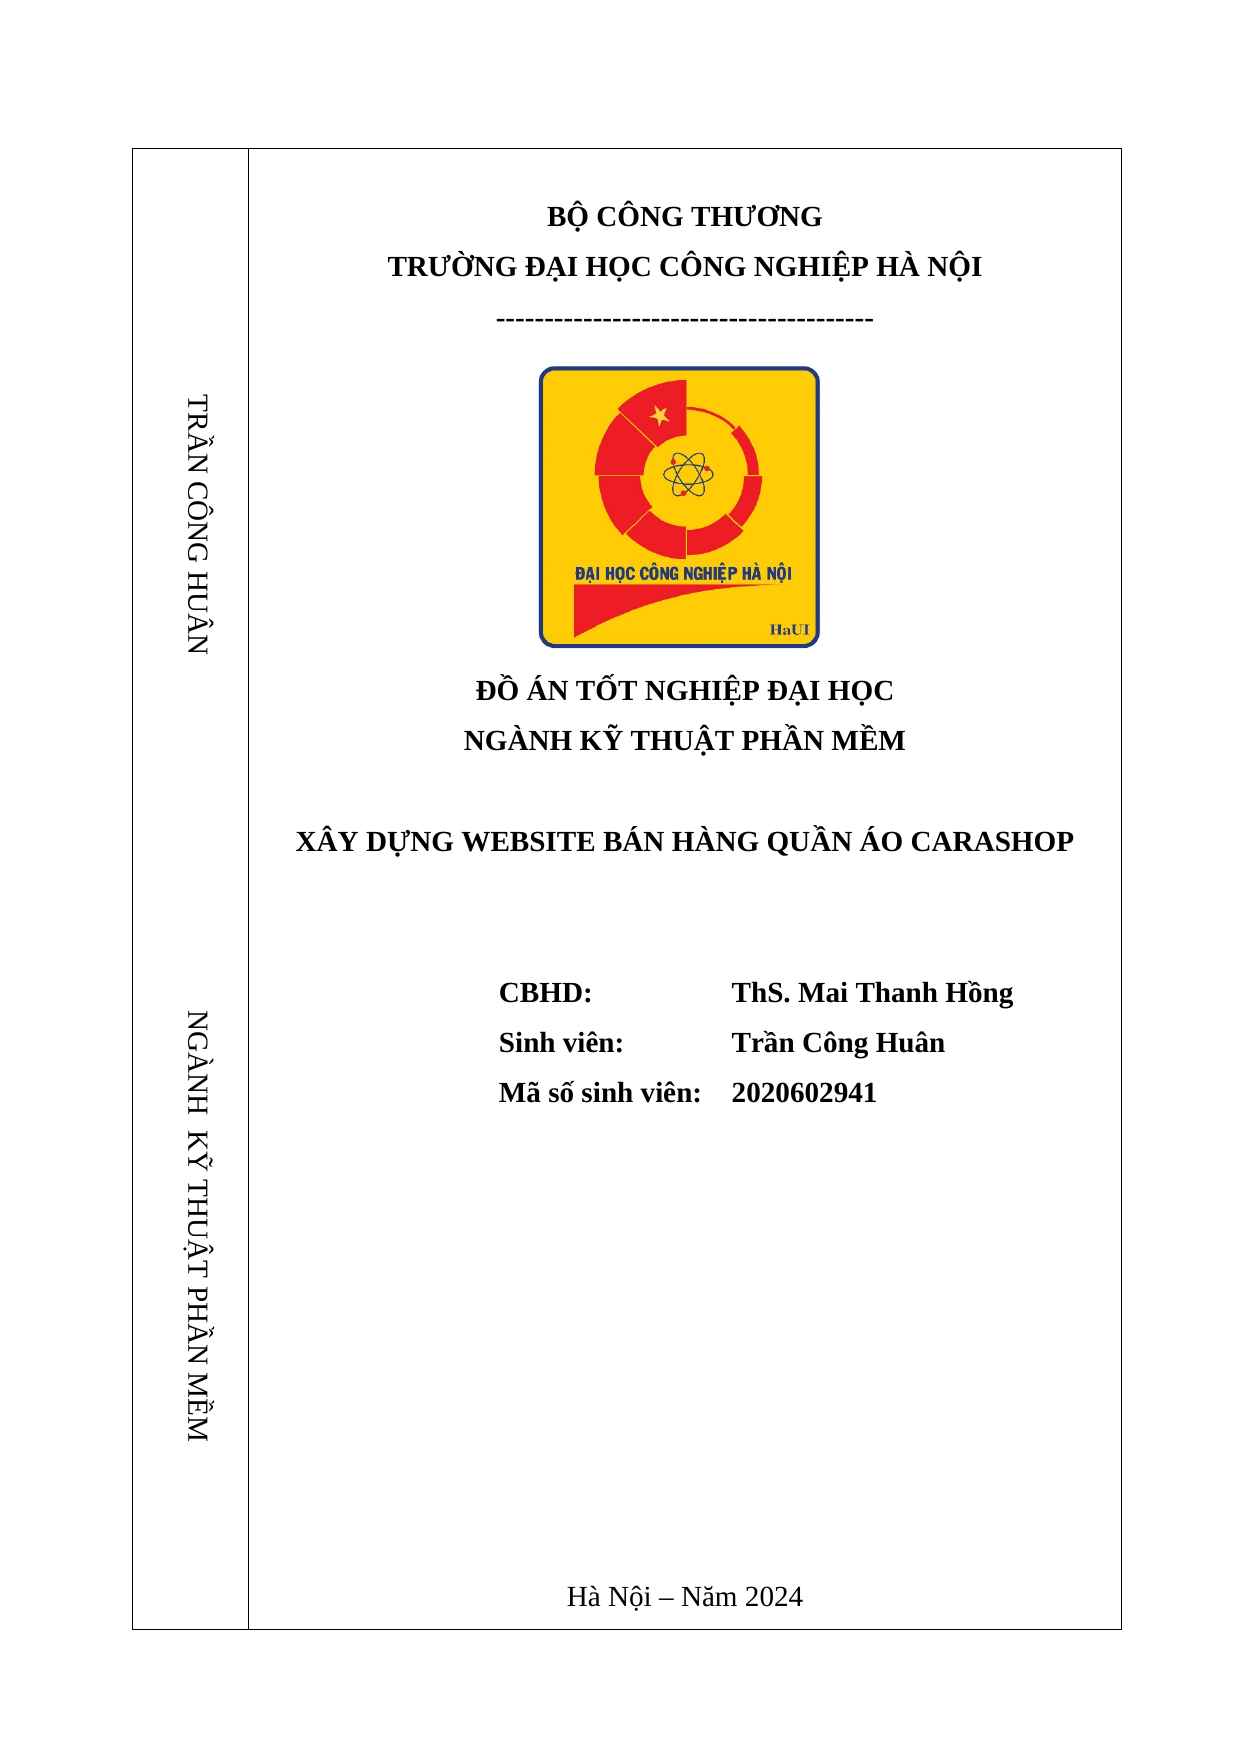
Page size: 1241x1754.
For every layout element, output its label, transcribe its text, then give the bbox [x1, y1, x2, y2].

picture [480, 350, 890, 657]
table_header BỘ CÔNG THƯƠNG TRƯỜNG ĐẠI HỌC CÔNG NGHIỆP HÀ NỘI --------------------------------------- ĐỒ ÁN TỐT NGHIỆP ĐẠI HỌC NGÀNH KỸ THUẬT PHẦN MỀM XÂY DỰNG WEBSITE BÁN HÀNG QUẦN ÁO CARASHOP CBHD: ThS. Mai Thanh Hồng Sinh viên: Trần Công Huân Mã số sinh viên: 2020602941 Hà Nội – Năm 2024 [249, 149, 1121, 1629]
table_header TRẦN CÔNG HUÂN NGÀNH KỸ THUẬT PHẦN MỀM [133, 149, 248, 1629]
